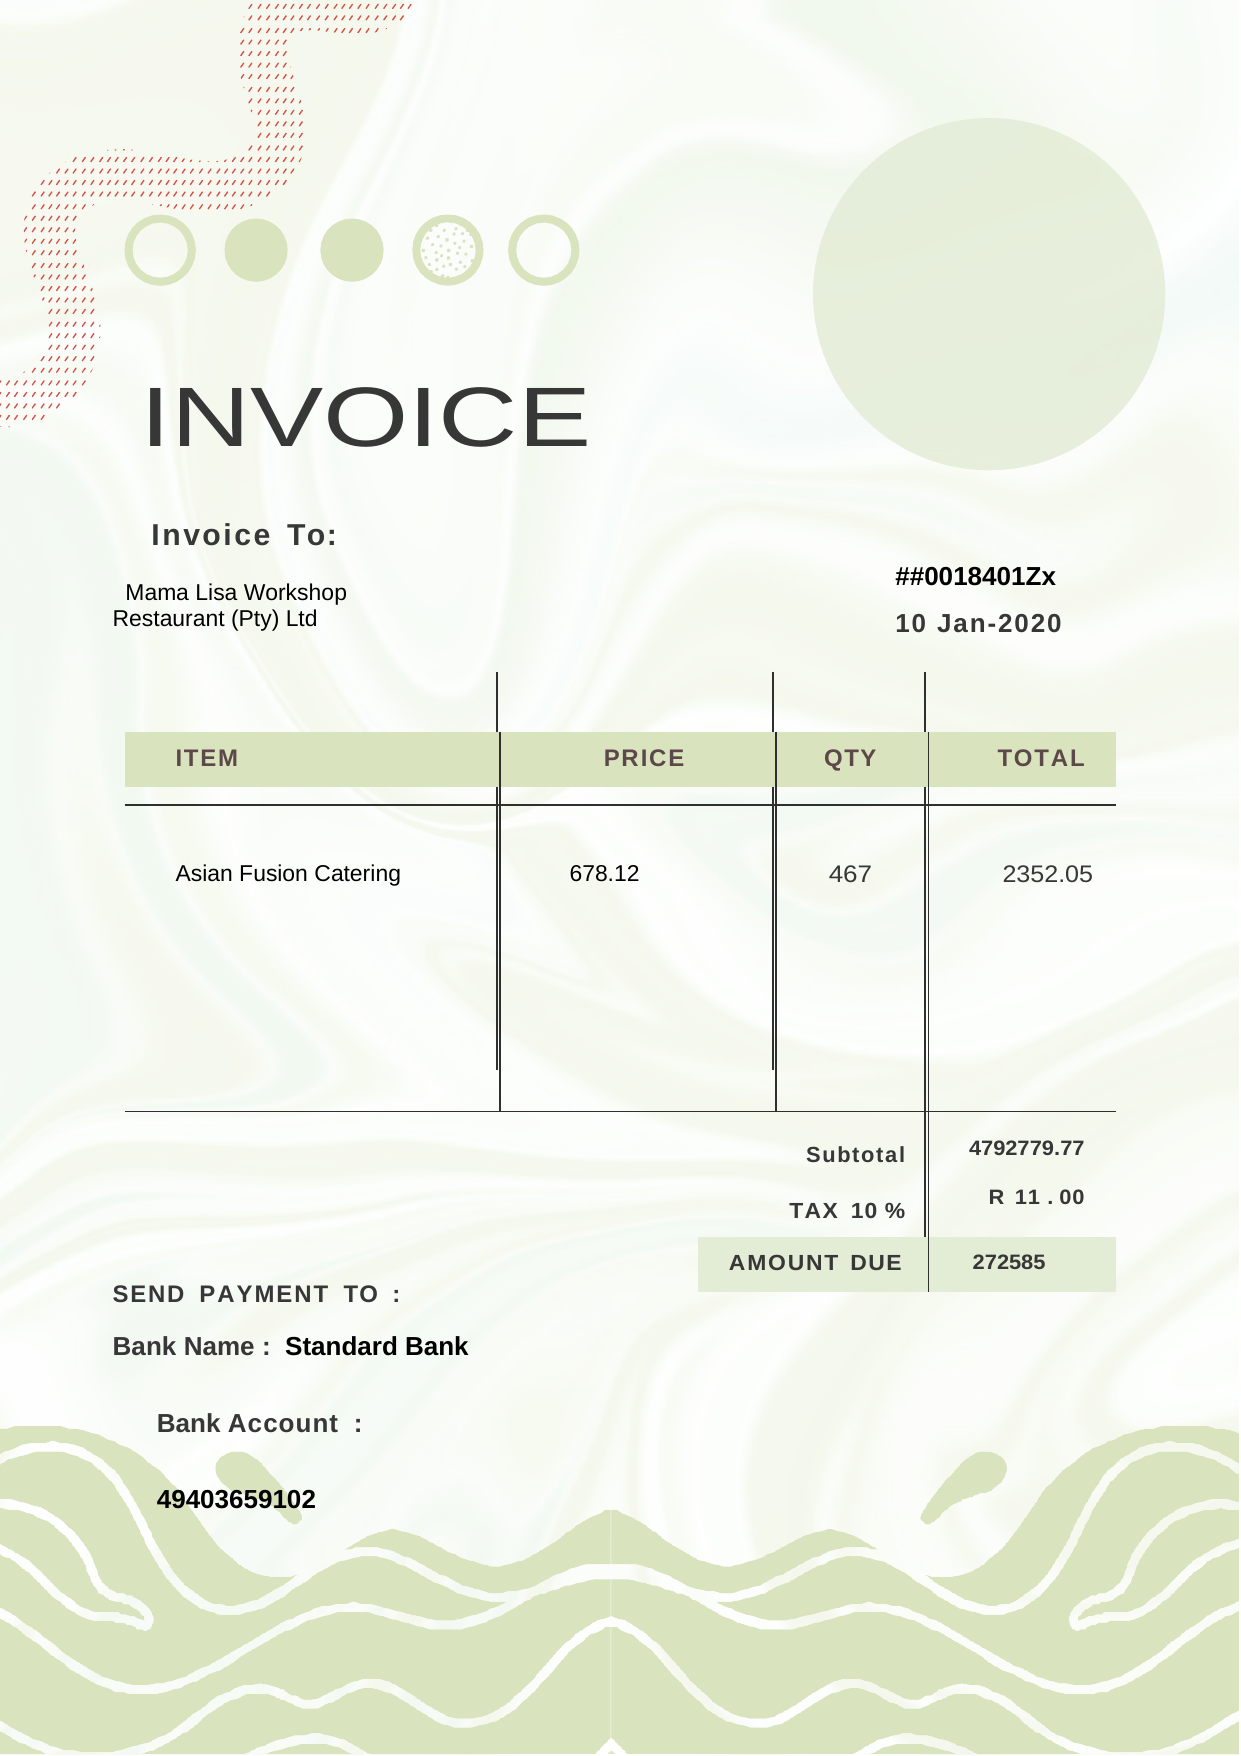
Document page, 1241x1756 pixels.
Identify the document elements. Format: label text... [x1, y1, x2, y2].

text Bank Name : Standard Bank [112, 1331, 563, 1361]
title INVOICE [141, 373, 1128, 465]
text 10 Jan-2020 [895, 608, 1128, 638]
text Bank Account : [157, 1408, 563, 1437]
text Invoice To: [151, 517, 386, 551]
text Mama Lisa Workshop Restaurant (Pty) Ltd [112, 579, 386, 632]
picture [0, 0, 1239, 1755]
text 49403659102 [157, 1484, 563, 1514]
text ##0018401Zx [895, 561, 1128, 591]
text SEND PAYMENT TO : [112, 1280, 1128, 1308]
